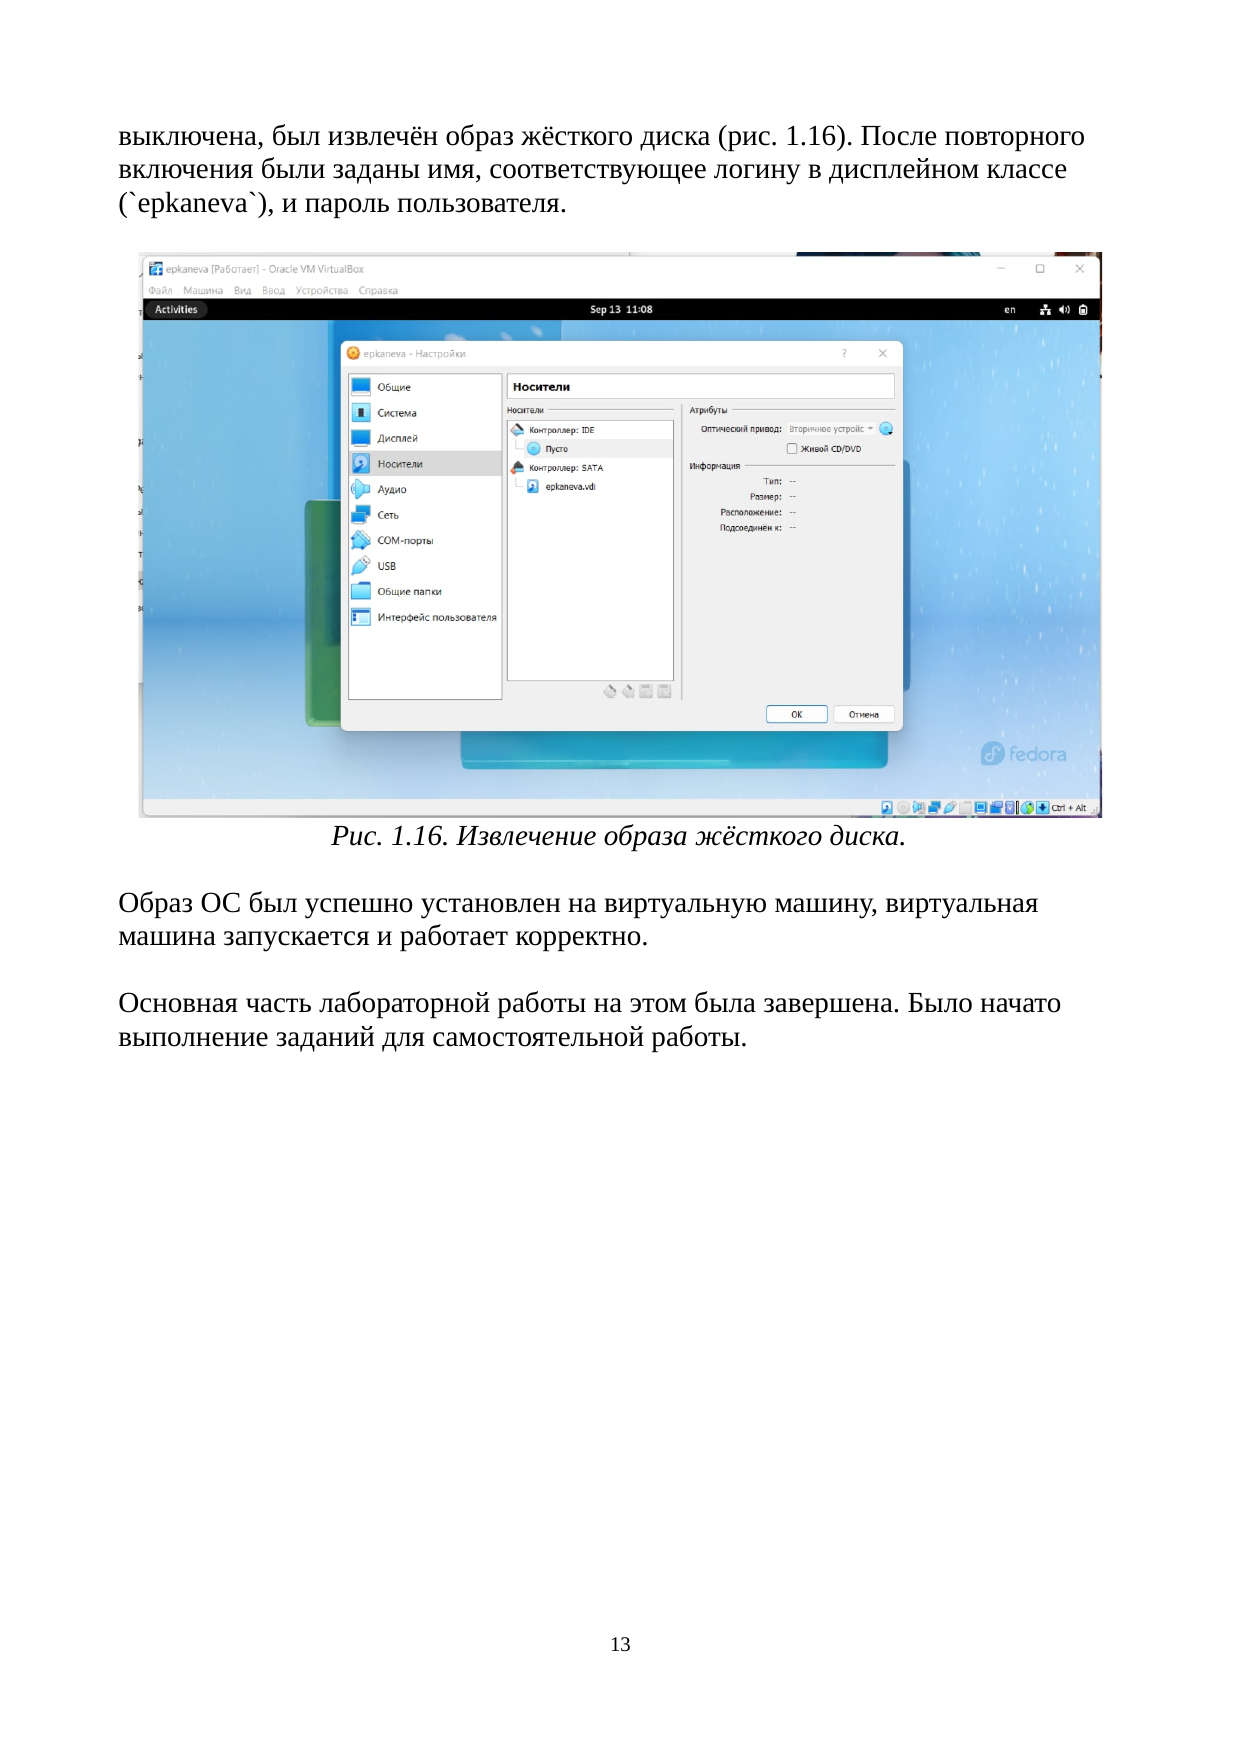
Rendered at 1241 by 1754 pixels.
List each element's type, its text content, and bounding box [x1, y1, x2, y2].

text Основная часть лабораторной работы на этом была завершена. Было начато выполнение заданий для самостоятельной работы. [118, 985, 1122, 1052]
picture [138, 252, 1103, 818]
text Рис. 1.16. Извлечение образа жёсткого диска. [118, 818, 1122, 851]
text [118, 118, 1122, 219]
text Образ ОС был успешно установлен на виртуальную машину, виртуальная машина запускается и работает корректно. [118, 885, 1122, 952]
